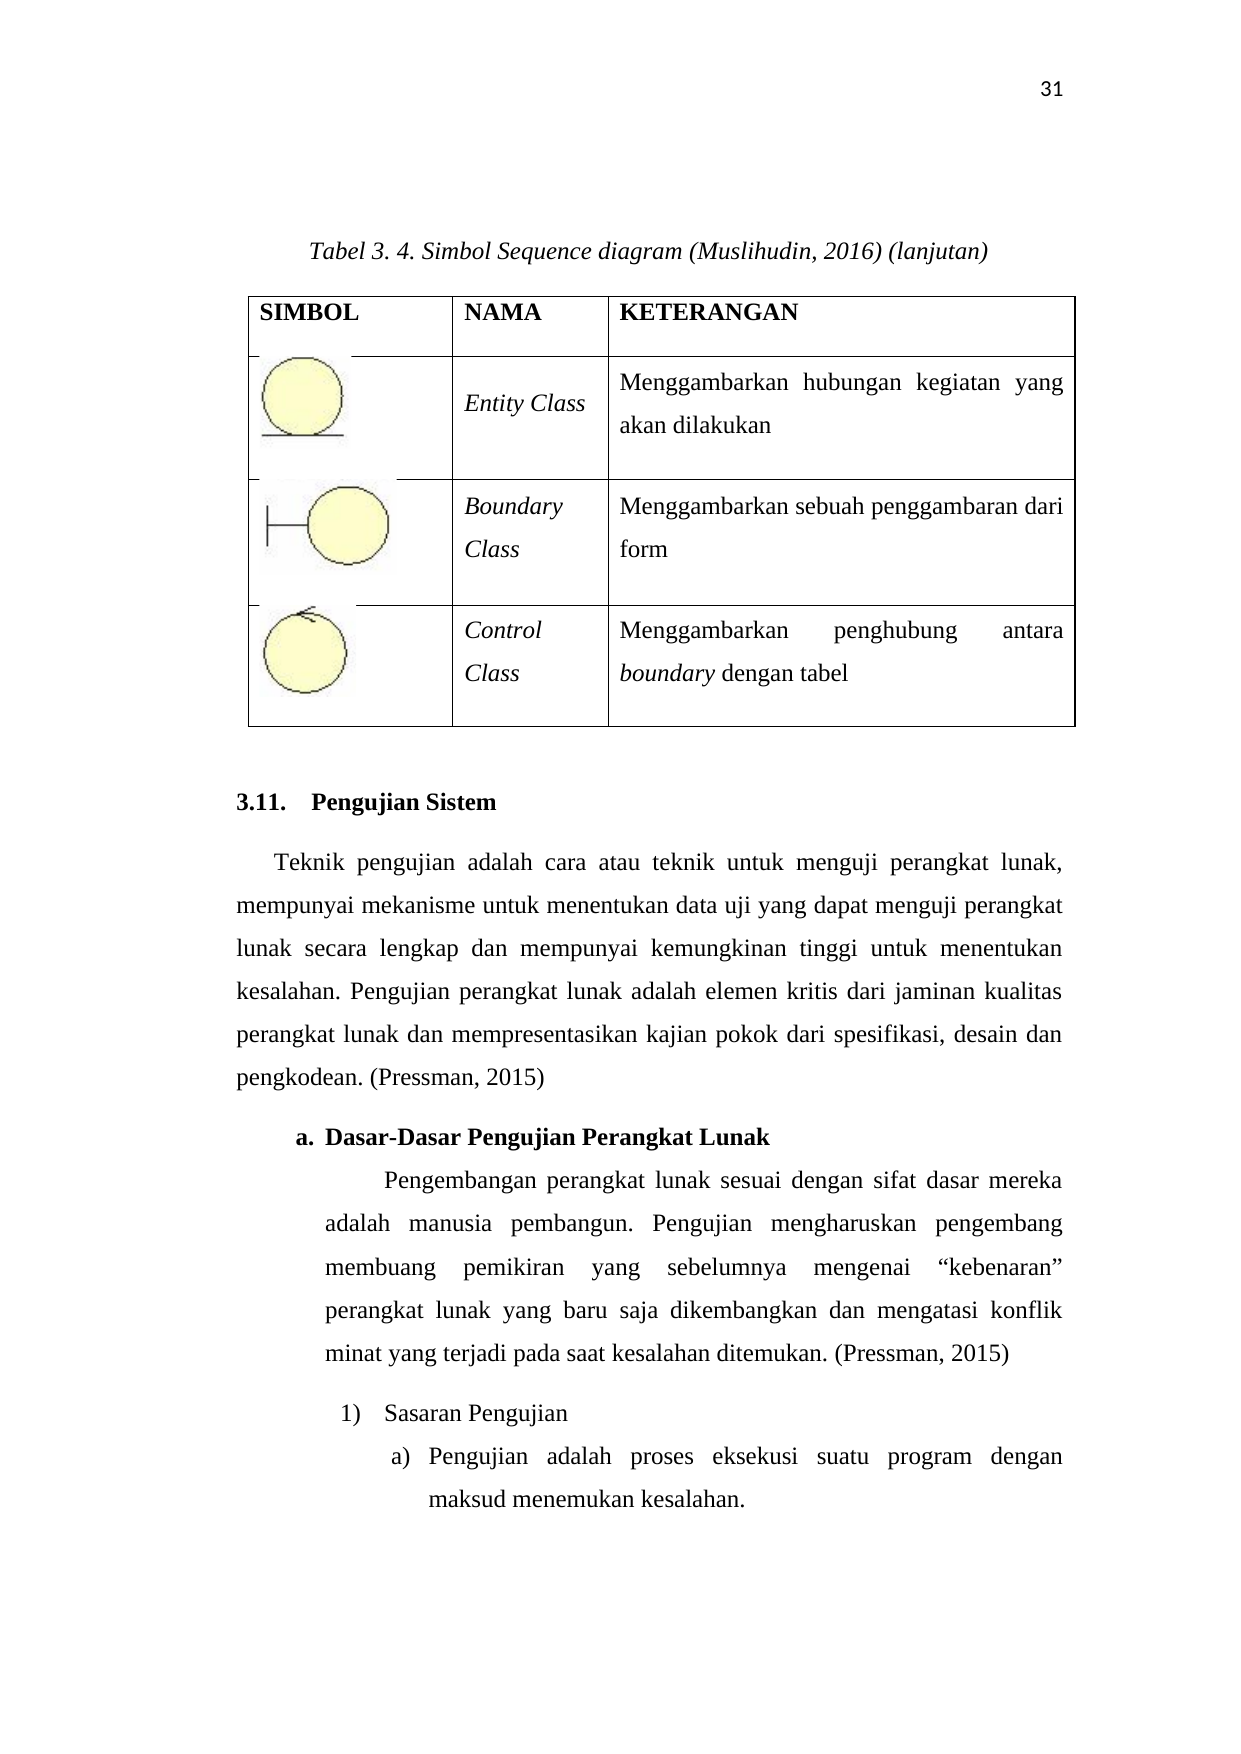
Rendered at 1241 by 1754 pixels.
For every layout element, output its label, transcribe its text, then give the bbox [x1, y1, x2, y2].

table_cell Entity Class [453, 357, 608, 479]
list Pengujian adalah proses eksekusi suatu program dengan maksud menemukan kesalahan. [391, 1441, 1063, 1513]
text Teknik pengujian adalah cara atau teknik untuk menguji perangkat lunak, mempunyai mekanisme untuk menentukan data uji yang dapat menguji perangkat lunak secara lengkap dan mempunyai kemungkinan tinggi untuk menentukan kesalahan. Pengujian perangkat lunak adalah elemen kritis dari jaminan kualitas perangkat lunak dan mempresentasikan kajian pokok dari spesifikasi, desain dan pengkodean. (Pressman, 2015) [236, 847, 1063, 1091]
list Dasar-Dasar Pengujian Perangkat Lunak [295, 1122, 1063, 1151]
table_cell Menggambarkan penghubung antara boundary dengan tabel [609, 606, 1074, 726]
list Sasaran Pengujian [340, 1398, 1063, 1426]
picture [259, 479, 397, 575]
table_header KETERANGAN [609, 297, 1074, 356]
table_cell Boundary Class [453, 480, 608, 605]
text Tabel 3. 4. Simbol Sequence diagram (Muslihudin, 2016) (lanjutan) [236, 236, 1063, 265]
table_header NAMA [453, 297, 608, 356]
picture [259, 356, 352, 449]
table_cell Control Class [453, 606, 608, 726]
text Pengembangan perangkat lunak sesuai dengan sifat dasar mereka adalah manusia pembangun. Pengujian mengharuskan pengembang membuang pemikiran yang sebelumnya mengenai “kebenaran” perangkat lunak yang baru saja dikembangkan dan mengatasi konflik minat yang terjadi pada saat kesalahan ditemukan. (Pressman, 2015) [325, 1165, 1063, 1367]
subtitle Pengujian Sistem [236, 787, 1063, 816]
table_cell [249, 480, 452, 605]
table_header SIMBOL [249, 297, 452, 356]
table_cell [249, 606, 452, 726]
table_cell Menggambarkan sebuah penggambaran dari form [609, 480, 1074, 605]
table_cell [249, 357, 452, 479]
table_cell Menggambarkan hubungan kegiatan yang akan dilakukan [609, 357, 1074, 479]
picture [259, 605, 357, 697]
